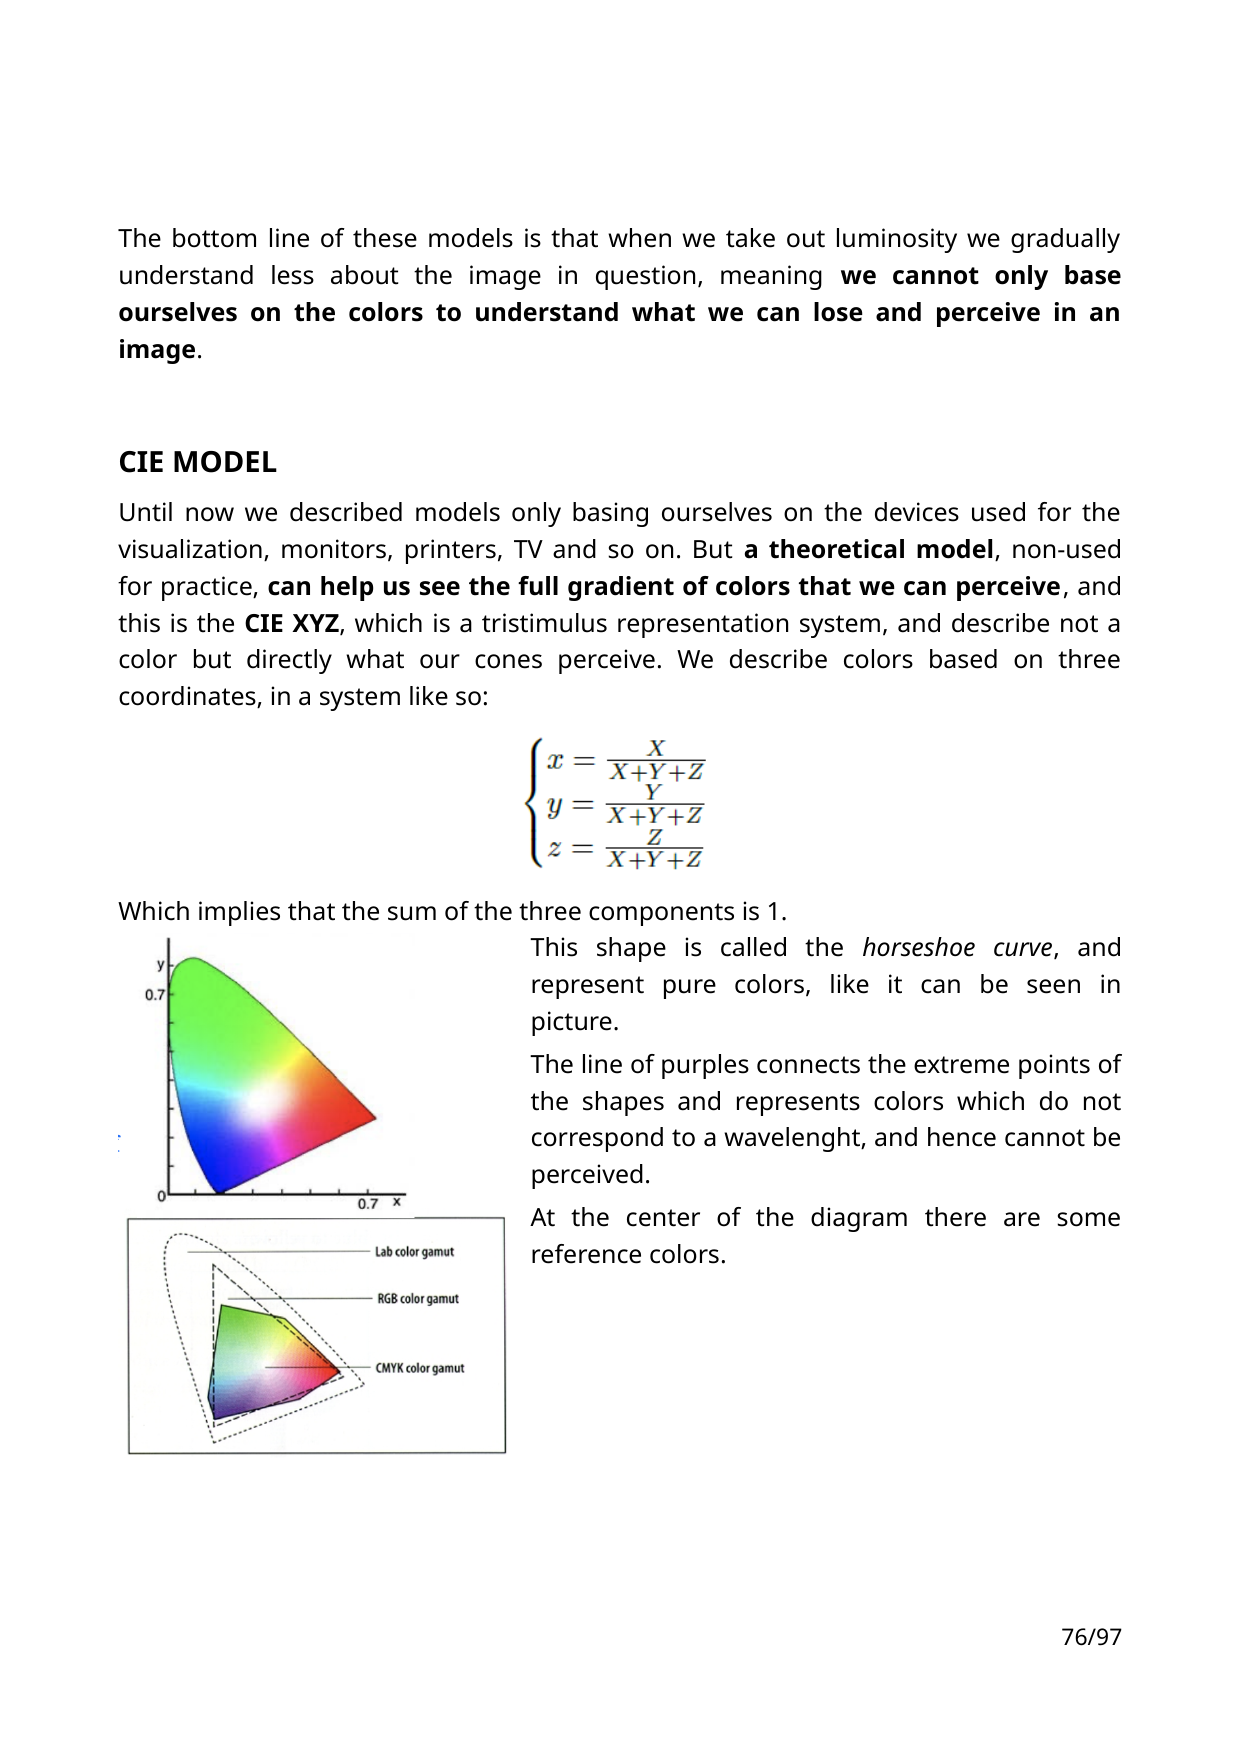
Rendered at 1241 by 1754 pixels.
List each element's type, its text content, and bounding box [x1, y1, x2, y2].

picture [511, 726, 729, 881]
text Which implies that the sum of the three components is 1. [118, 893, 1122, 927]
text At the center of the diagram there are some reference colors. [512, 1200, 1122, 1271]
text Until now we described models only basing ourselves on the devices used for the visualization, monitors, printers, TV and so on. But a theoretical model, non-used for practice, can help us see the full gradient of colors that we can perceive, and this is the CIE XYZ, which is a tristimulus representation system, and describe not a color but directly what our cones perceive. We describe colors based on three coordinates, in a system like so: [118, 495, 1122, 713]
text The bottom line of these models is that when we take out luminosity we gradually understand less about the image in question, meaning we cannot only base ourselves on the colors to understand what we can lose and perceive in an image. [118, 221, 1122, 366]
text CIE MODEL [118, 442, 1122, 481]
text The line of purples connects the extreme points of the shapes and represents colors which do not correspond to a wavelenght, and hence cannot be perceived. [512, 1046, 1122, 1191]
text This shape is called the horseshoe curve, and represent pure colors, like it can be seen in picture. [118, 930, 1122, 1037]
